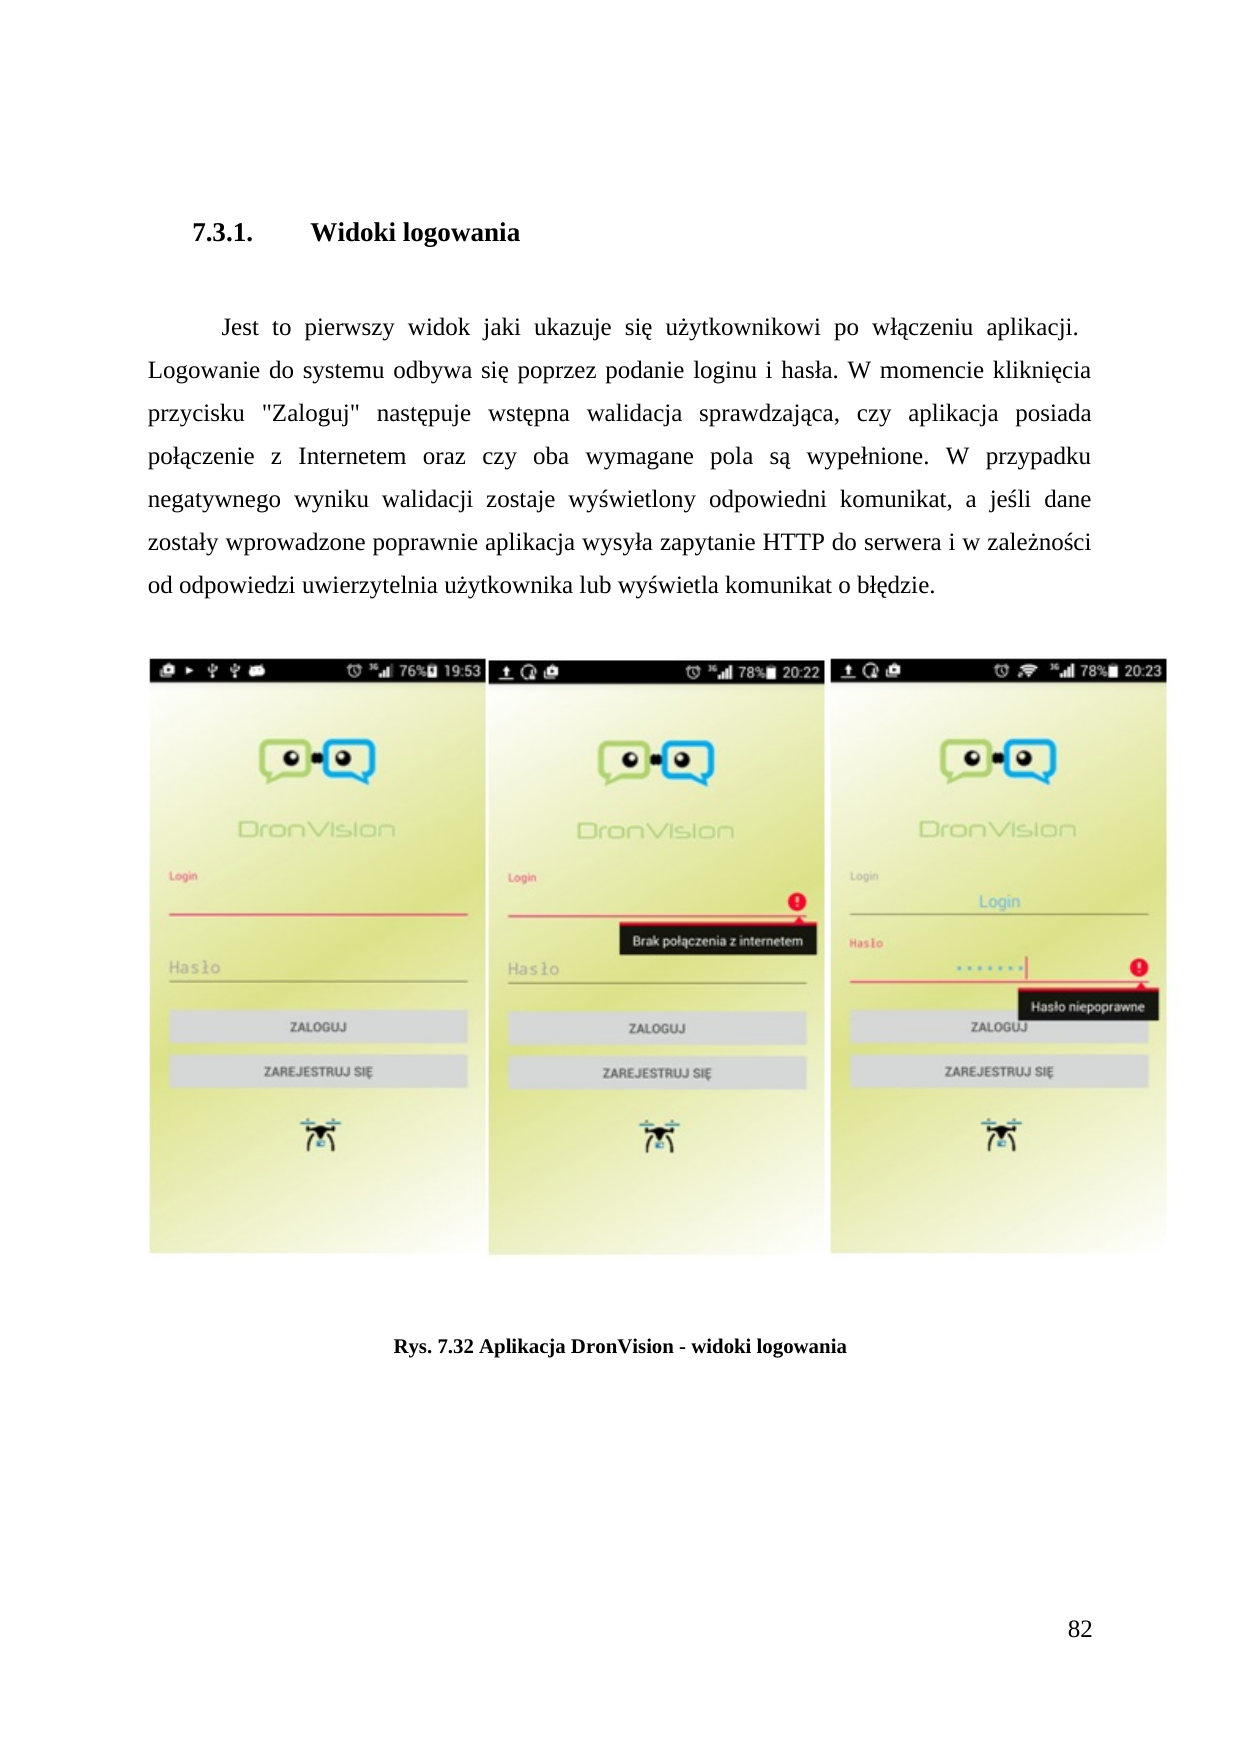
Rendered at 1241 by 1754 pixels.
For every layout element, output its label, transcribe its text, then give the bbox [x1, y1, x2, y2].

text Jest to pierwszy widok jaki ukazuje się użytkownikowi po włączeniu aplikacji. Logowanie do systemu odbywa się poprzez podanie loginu i hasła. W momencie kliknięcia przycisku "Zaloguj" następuje wstępna walidacja sprawdzająca, czy aplikacja posiada połączenie z Internetem oraz czy oba wymagane pola są wypełnione. W przypadku negatywnego wyniku walidacji zostaje wyświetlony odpowiedni komunikat, a jeśli dane zostały wprowadzone poprawnie aplikacja wysyła zapytanie HTTP do serwera i w zależności od odpowiedzi uwierzytelnia użytkownika lub wyświetla komunikat o błędzie. [148, 312, 1092, 599]
picture [147, 656, 1192, 1277]
subtitle Widoki logowania [192, 216, 1092, 247]
